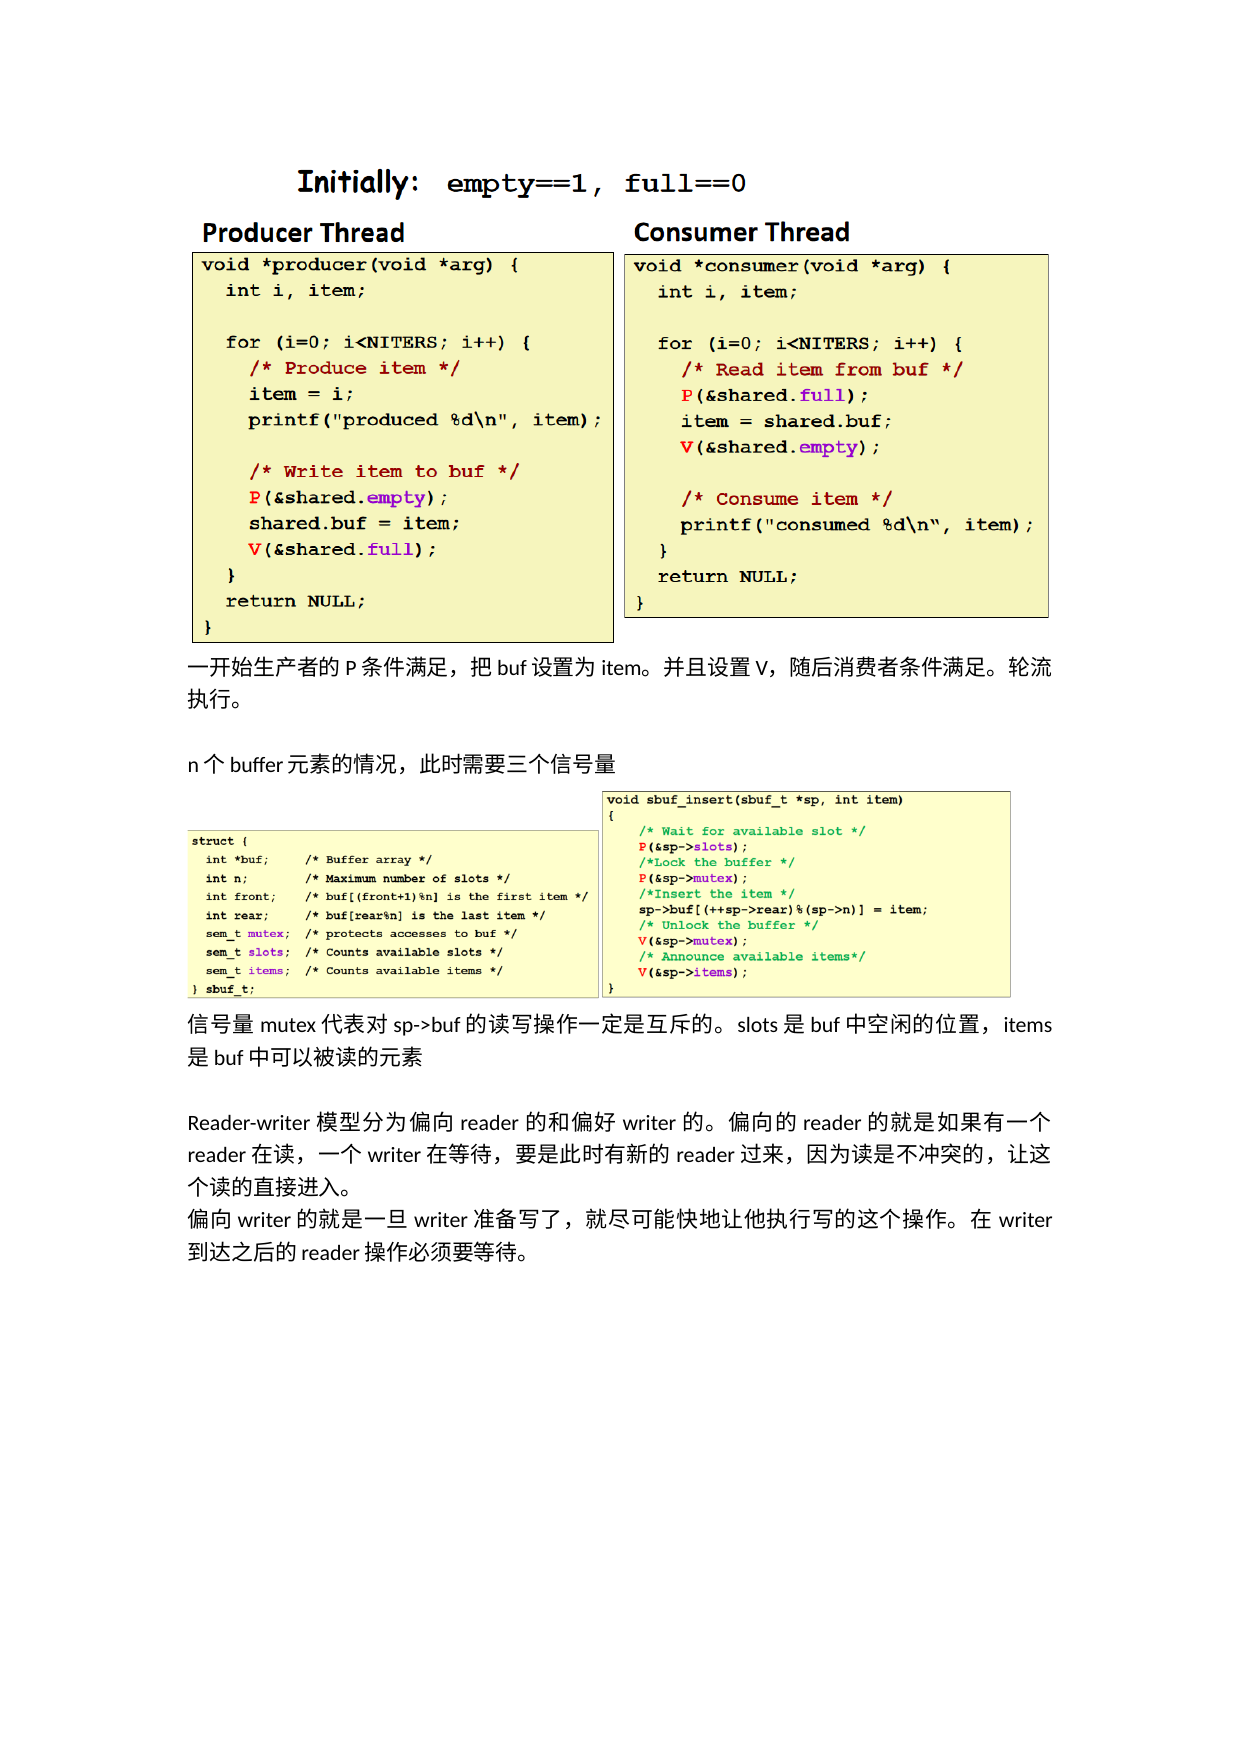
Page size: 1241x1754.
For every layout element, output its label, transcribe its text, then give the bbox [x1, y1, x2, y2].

text Reader-writer模型分为偏向reader的和偏好writer的。偏向的reader的就是如果有一个reader在读，一个writer在等待，要是此时有新的reader过来，因为读是不冲突的，让这个读的直接进入。 [187, 1104, 1053, 1202]
text 一开始生产者的P条件满足，把buf设置为item。并且设置V，随后消费者条件满足。轮流执行。 [187, 649, 1053, 747]
picture [187, 786, 1015, 1000]
picture [187, 162, 1053, 644]
text 信号量mutex代表对sp->buf的读写操作一定是互斥的。slots是buf中空闲的位置，items是buf中可以被读的元素 [187, 1007, 1053, 1072]
text 偏向writer的就是一旦writer准备写了，就尽可能快地让他执行写的这个操作。在writer到达之后的reader操作必须要等待。 [187, 1202, 1053, 1267]
text n个buffer元素的情况，此时需要三个信号量 [187, 747, 1053, 779]
